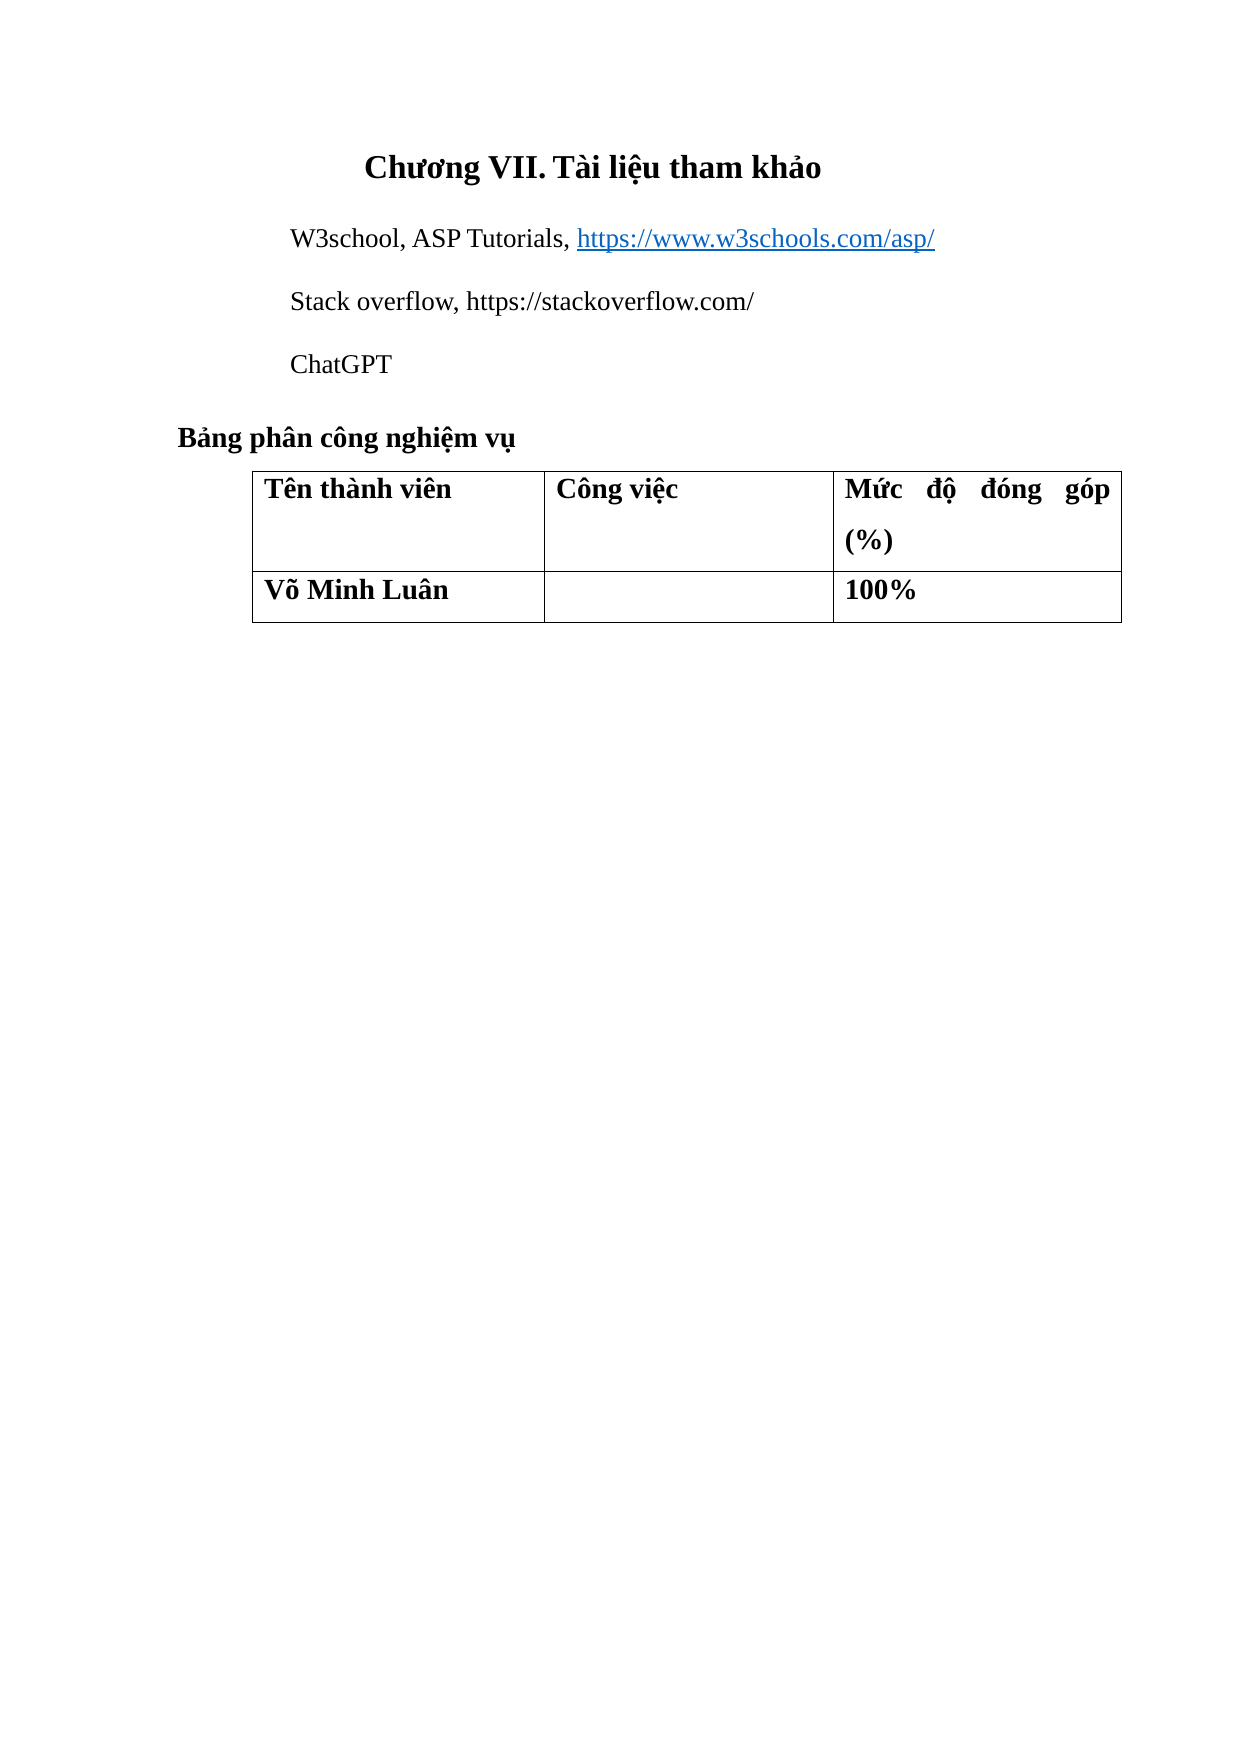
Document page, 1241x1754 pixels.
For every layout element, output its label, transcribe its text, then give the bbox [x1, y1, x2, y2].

table_cell 100% [834, 572, 1121, 622]
subtitle Bảng phân công nghiệm vụ [177, 420, 1122, 454]
table_cell Võ Minh Luân [253, 572, 544, 622]
table_cell [545, 572, 833, 622]
table_header Tên thành viên [253, 472, 544, 571]
list Tài liệu tham khảo [546, 148, 1122, 186]
text W3school, ASP Tutorials, https://www.w3schools.com/asp/ [290, 222, 1122, 253]
table_header Mức độ đóng góp (%) [834, 472, 1121, 571]
text Stack overflow, https://stackoverflow.com/ [290, 285, 1122, 316]
text ChatGPT [290, 348, 1122, 380]
table_header Công việc [545, 472, 833, 571]
